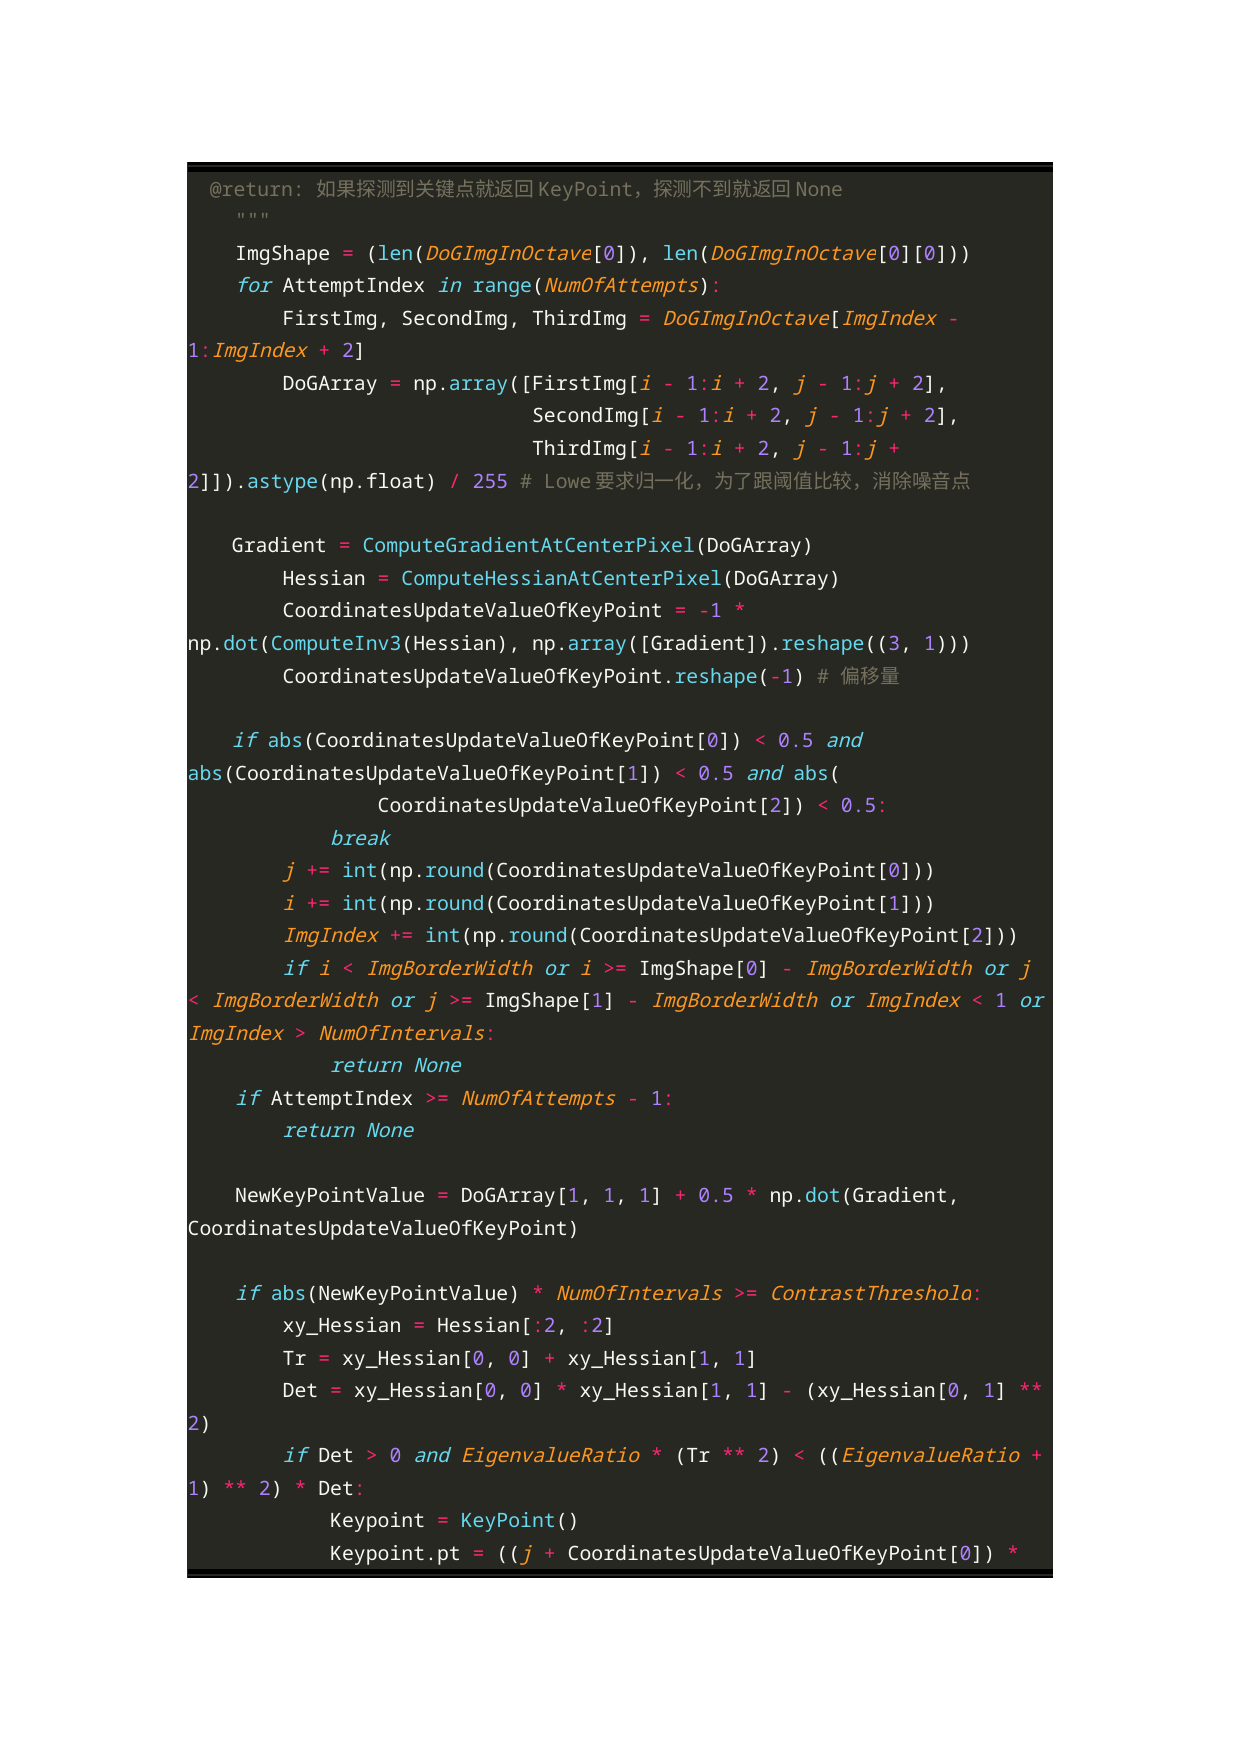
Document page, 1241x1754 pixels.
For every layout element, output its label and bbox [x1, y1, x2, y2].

text [187, 168, 1053, 1578]
